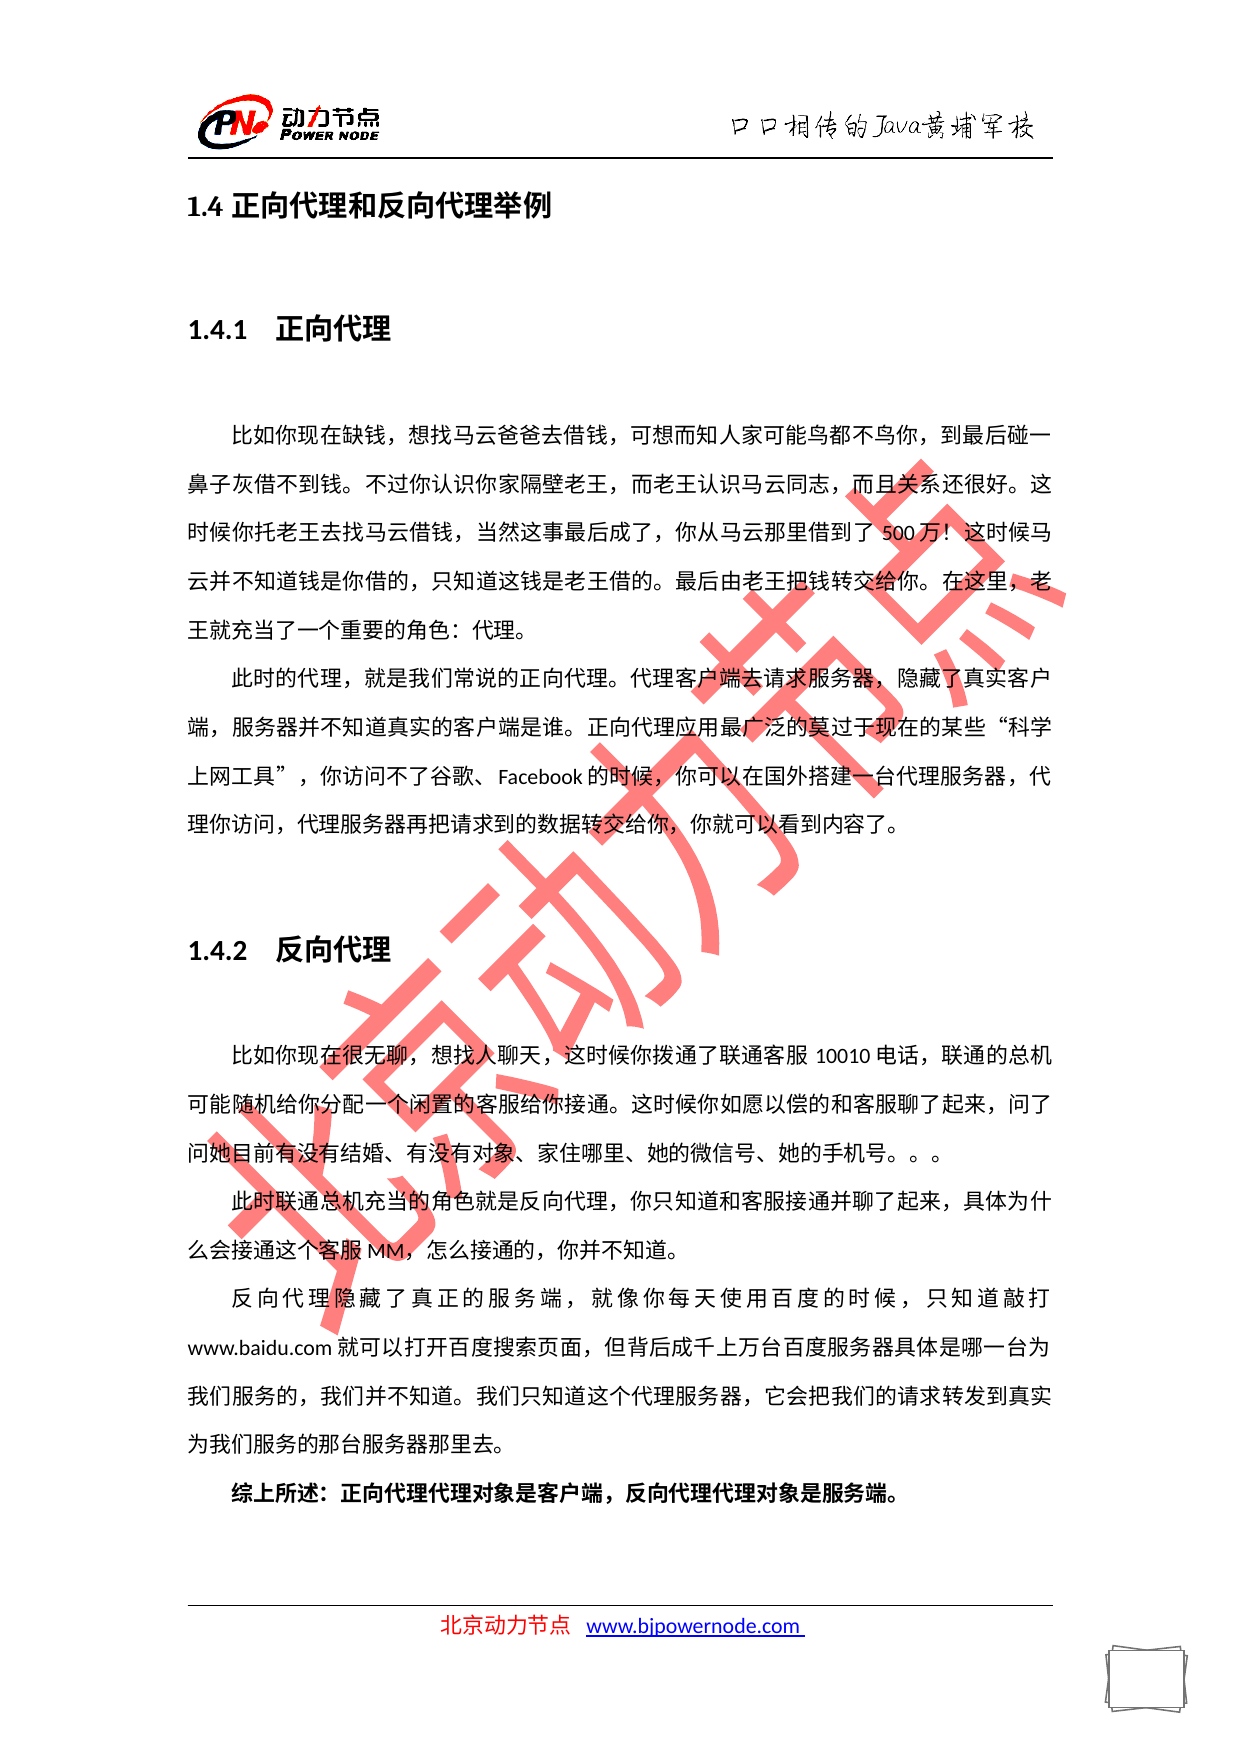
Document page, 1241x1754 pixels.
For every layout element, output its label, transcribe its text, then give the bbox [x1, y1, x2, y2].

text 综上所述：正向代理代理对象是客户端，反向代理代理对象是服务端。 [187, 1475, 1053, 1508]
picture [187, 88, 1053, 155]
text 比如你现在很无聊，想找人聊天，这时候你拨通了联通客服10010电话，联通的总机可能随机给你分配一个闲置的客服给你接通。这时候你如愿以偿的和客服聊了起来，问了问她目前有没有结婚、有没有对象、家住哪里、她的微信号、她的手机号。。。 [187, 1038, 1053, 1168]
text 此时联通总机充当的角色就是反向代理，你只知道和客服接通并聊了起来，具体为什么会接通这个客服MM，怎么接通的，你并不知道。 [187, 1184, 1053, 1265]
text 此时的代理，就是我们常说的正向代理。代理客户端去请求服务器，隐藏了真实客户端，服务器并不知道真实的客户端是谁。正向代理应用最广泛的莫过于现在的某些“科学上网工具”，你访问不了谷歌、Facebook的时候，你可以在国外搭建一台代理服务器，代理你访问，代理服务器再把请求到的数据转交给你，你就可以看到内容了。 [187, 661, 1053, 839]
subtitle 正向代理 [187, 294, 1053, 359]
text 比如你现在缺钱，想找马云爸爸去借钱，可想而知人家可能鸟都不鸟你，到最后碰一鼻子灰借不到钱。不过你认识你家隔壁老王，而老王认识马云同志，而且关系还很好。这时候你托老王去找马云借钱，当然这事最后成了，你从马云那里借到了500万！这时候马云并不知道钱是你借的，只知道这钱是老王借的。最后由老王把钱转交给你。在这里，老王就充当了一个重要的角色：代理。 [187, 417, 1053, 645]
subtitle 正向代理和反向代理举例 [187, 172, 1053, 237]
subtitle 反向代理 [187, 915, 1053, 980]
text 反向代理隐藏了真正的服务端，就像你每天使用百度的时候，只知道敲打www.baidu.com就可以打开百度搜索页面，但背后成千上万台百度服务器具体是哪一台为我们服务的，我们并不知道。我们只知道这个代理服务器，它会把我们的请求转发到真实为我们服务的那台服务器那里去。 [187, 1281, 1053, 1459]
